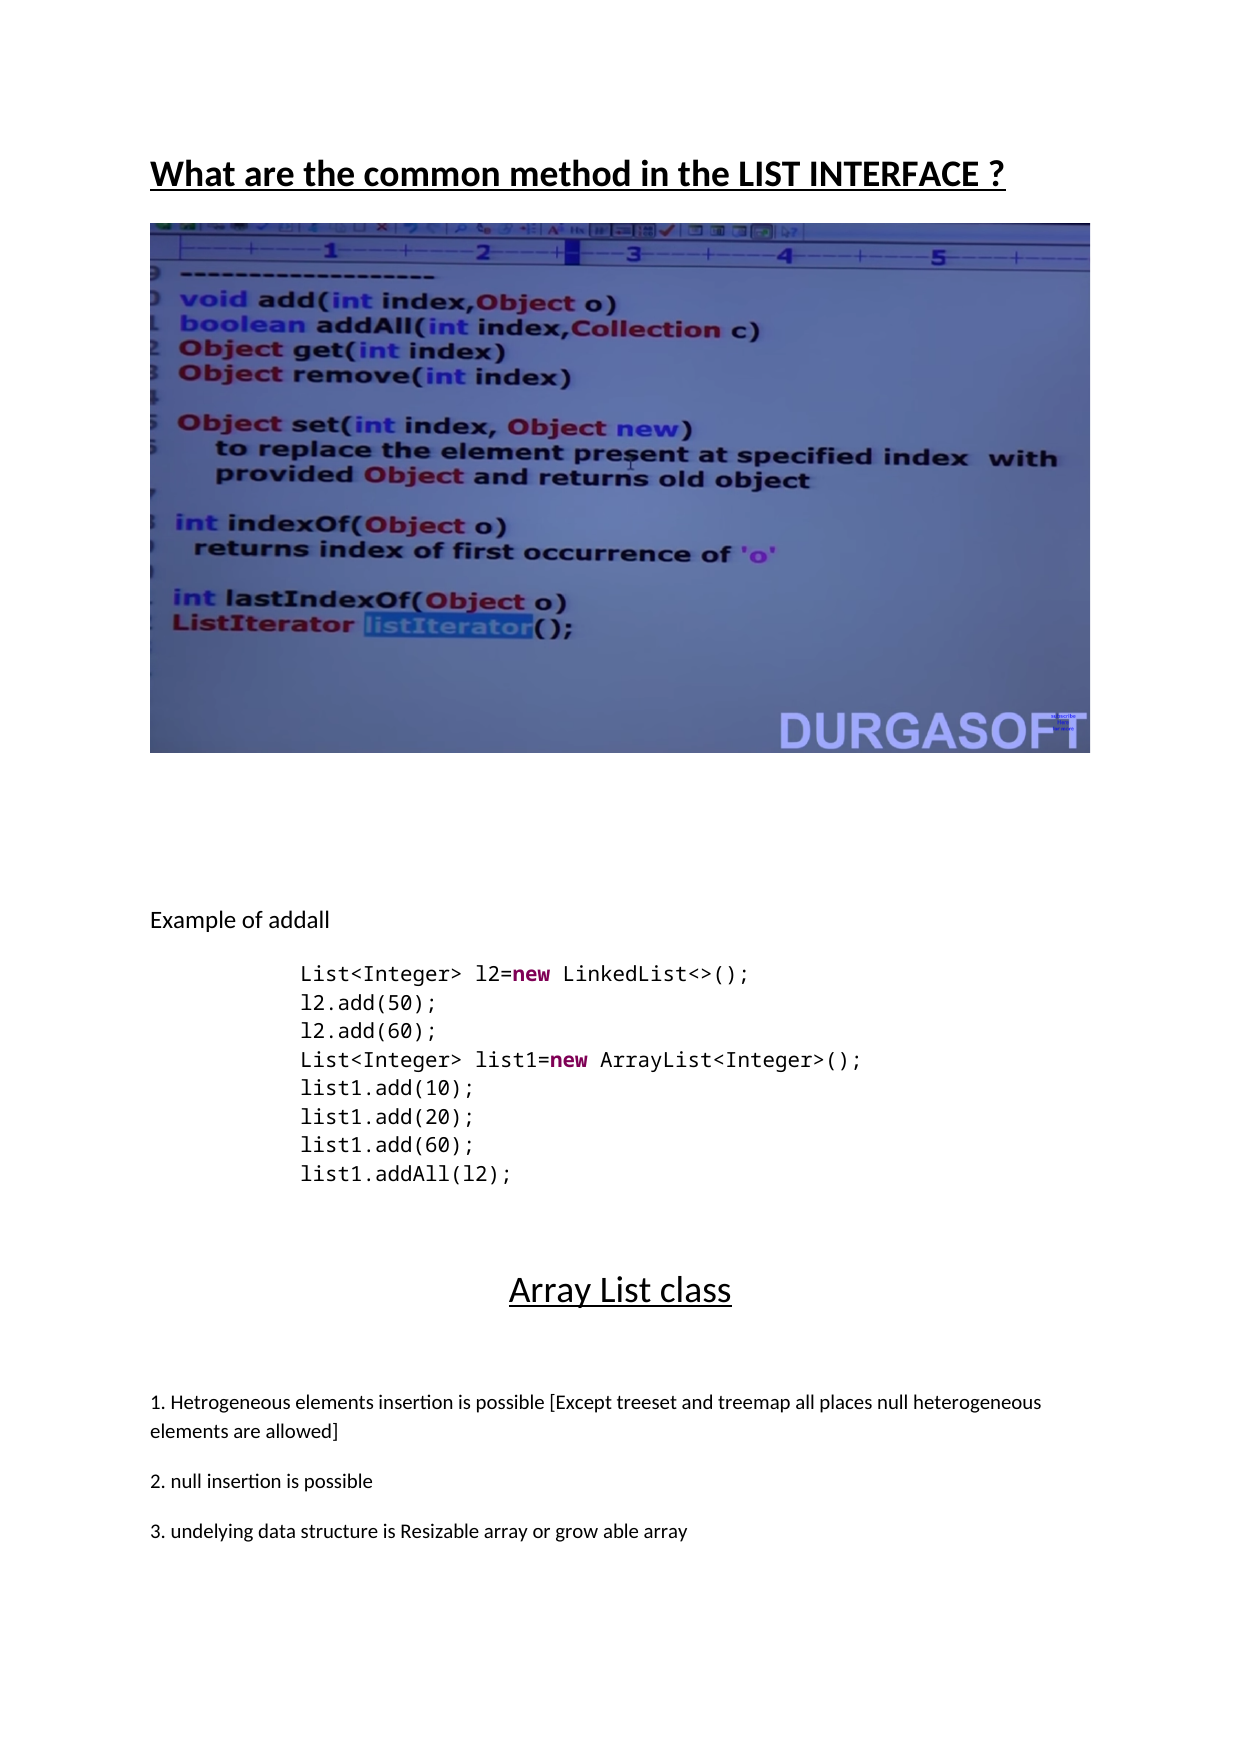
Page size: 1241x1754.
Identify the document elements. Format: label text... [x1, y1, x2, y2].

text l2.add(50); [150, 988, 1090, 1016]
text List<Integer> list1=new ArrayList<Integer>(); [150, 1045, 1090, 1073]
text 2. null insertion is possible [150, 1468, 1090, 1494]
text l2.add(60); [150, 1016, 1090, 1045]
text 1. Hetrogeneous elements insertion is possible [Except treeset and treemap all places null heterogeneous elements are allowed] [150, 1389, 1090, 1444]
text Array List class [150, 1266, 1090, 1311]
text Example of addall [150, 904, 1090, 934]
text list1.add(10); [150, 1073, 1090, 1102]
text List<Integer> l2=new LinkedList<>(); [150, 959, 1090, 988]
text What are the common method in the LIST INTERFACE ? [150, 150, 1090, 196]
text list1.add(20); [150, 1102, 1090, 1130]
picture [150, 223, 1091, 753]
text list1.add(60); [150, 1130, 1090, 1159]
text list1.addAll(l2); [150, 1159, 1090, 1187]
text 3. undelying data structure is Resizable array or grow able array [150, 1518, 1090, 1544]
